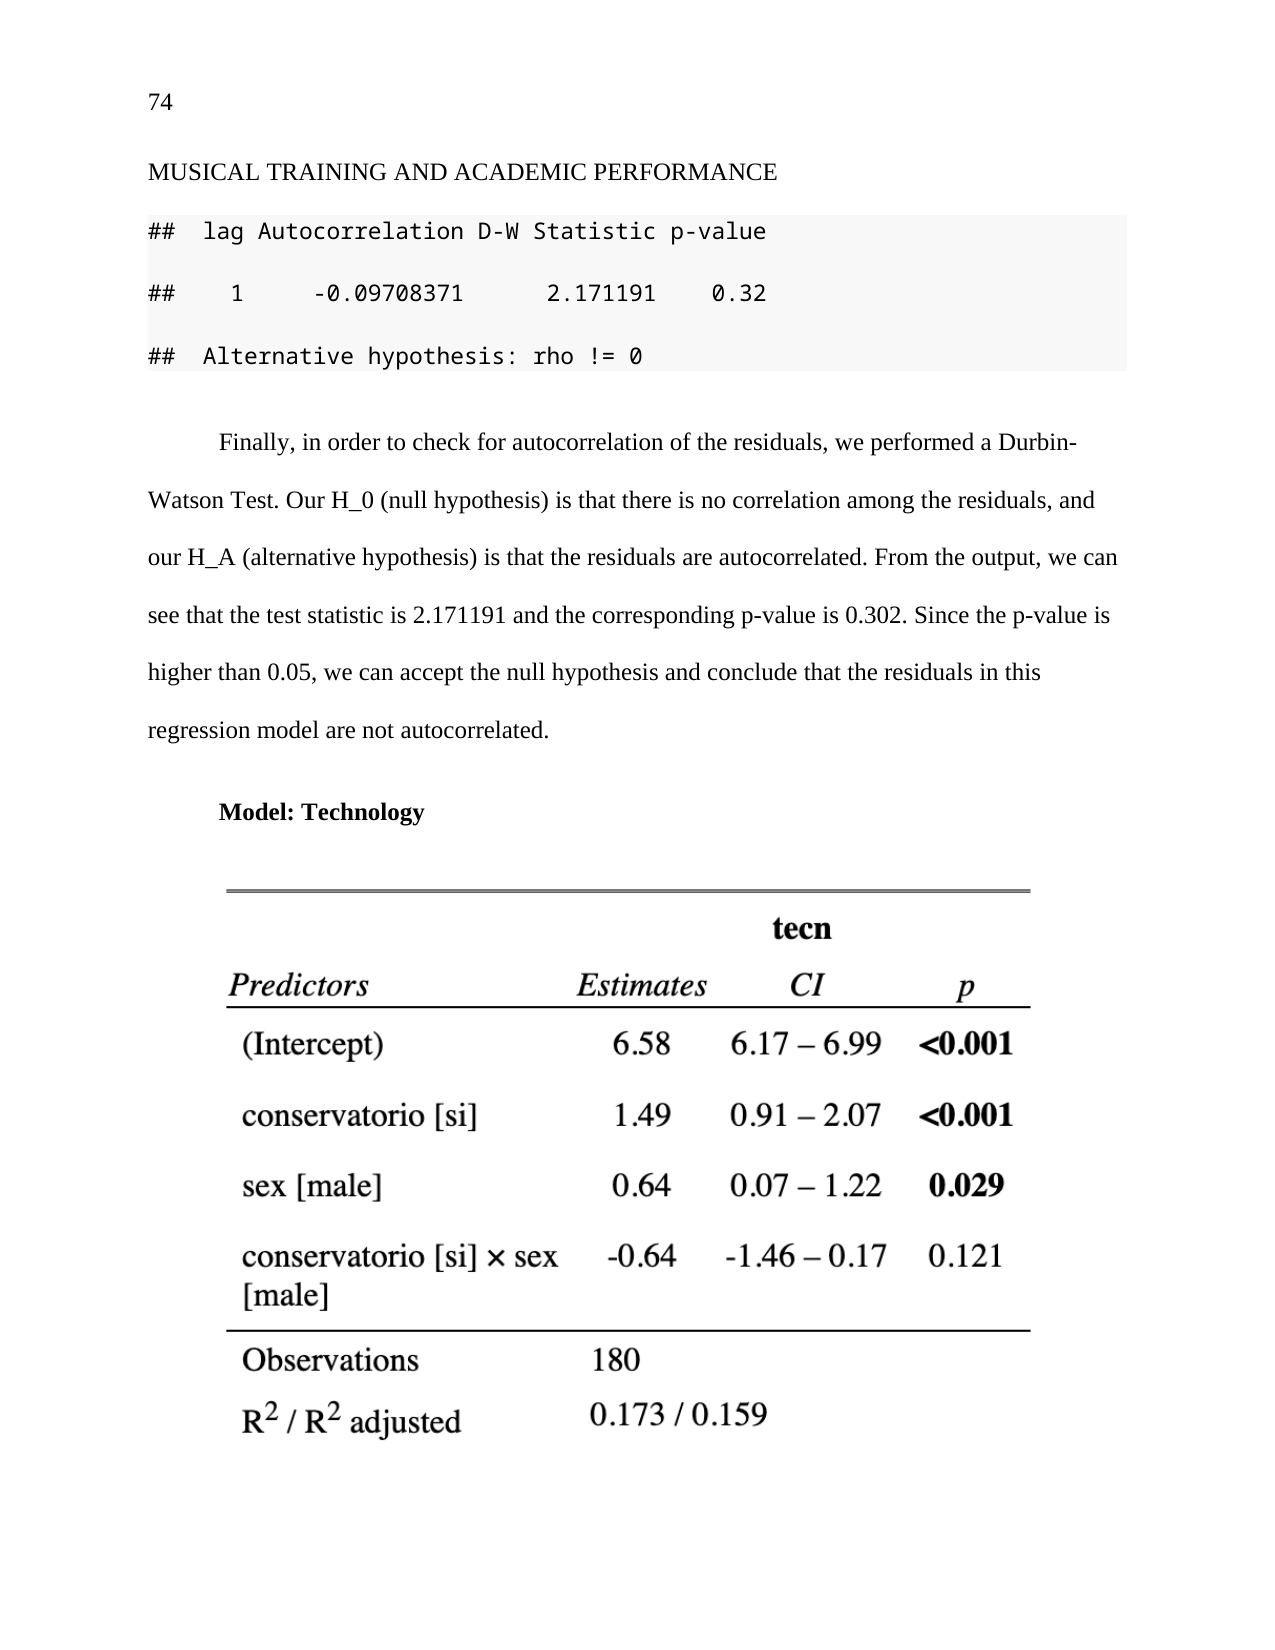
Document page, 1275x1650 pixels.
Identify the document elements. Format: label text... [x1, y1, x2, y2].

text Finally, in order to check for autocorrelation of the residuals, we performed a Durbin-Watson Test. Our H_0 (null hypothesis) is that there is no correlation among the residuals, and our H_A (alternative hypothesis) is that the residuals are autocorrelated. From the output, we can see that the test statistic is 2.171191 and the corresponding p-value is 0.302. Since the p-value is higher than 0.05, we can accept the null hypothesis and conclude that the residuals in this regression model are not autocorrelated. [148, 427, 1127, 744]
picture [218, 880, 1060, 1459]
text Model: Technology [148, 797, 1127, 826]
text ## lag Autocorrelation D-W Statistic p-value ## 1 -0.09708371 2.171191 0.32 ## Alternative hypothesis: rho != 0 [148, 215, 1127, 371]
